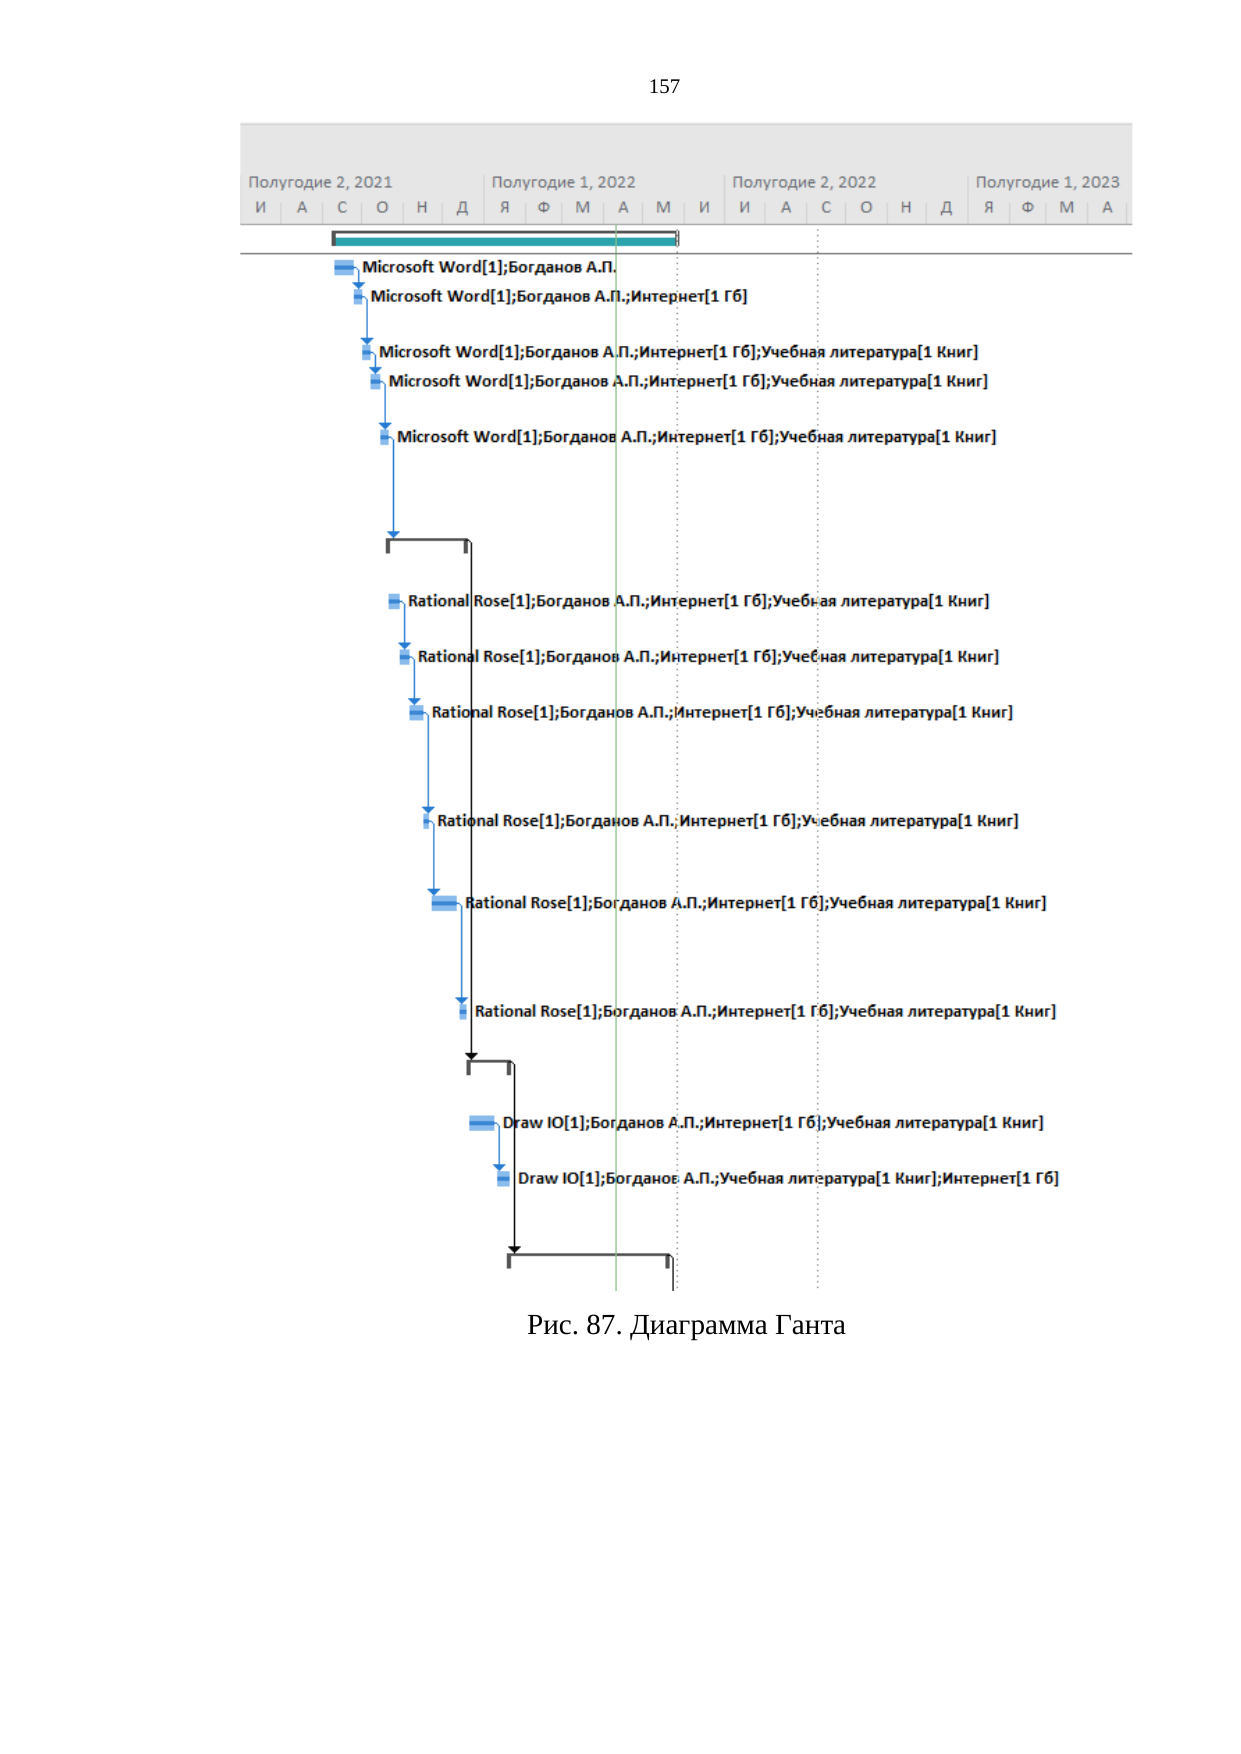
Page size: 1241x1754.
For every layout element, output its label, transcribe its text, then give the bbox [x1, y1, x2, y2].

text Рис. 87. Диаграмма Ганта [177, 1307, 1152, 1341]
picture [240, 122, 1133, 1291]
